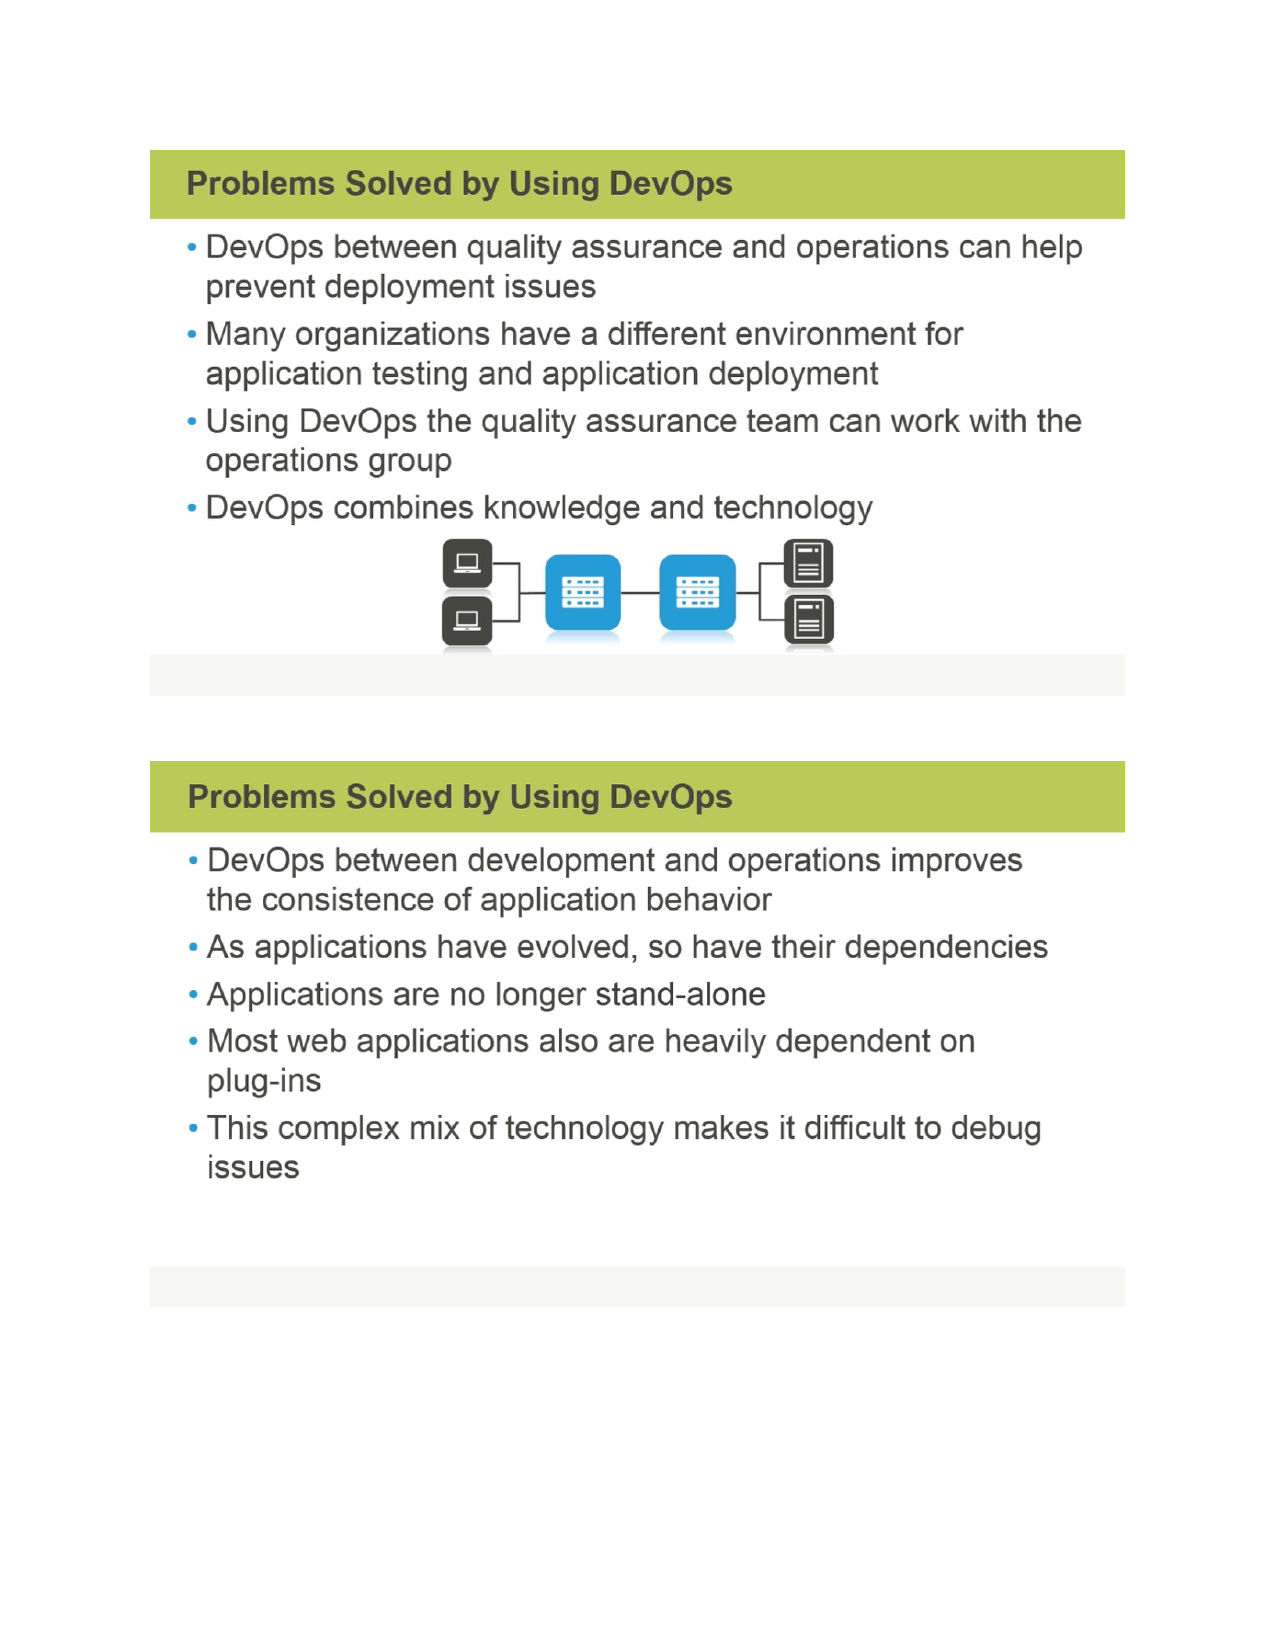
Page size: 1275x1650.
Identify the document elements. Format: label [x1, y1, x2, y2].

picture [150, 761, 1125, 1307]
picture [150, 150, 1125, 696]
